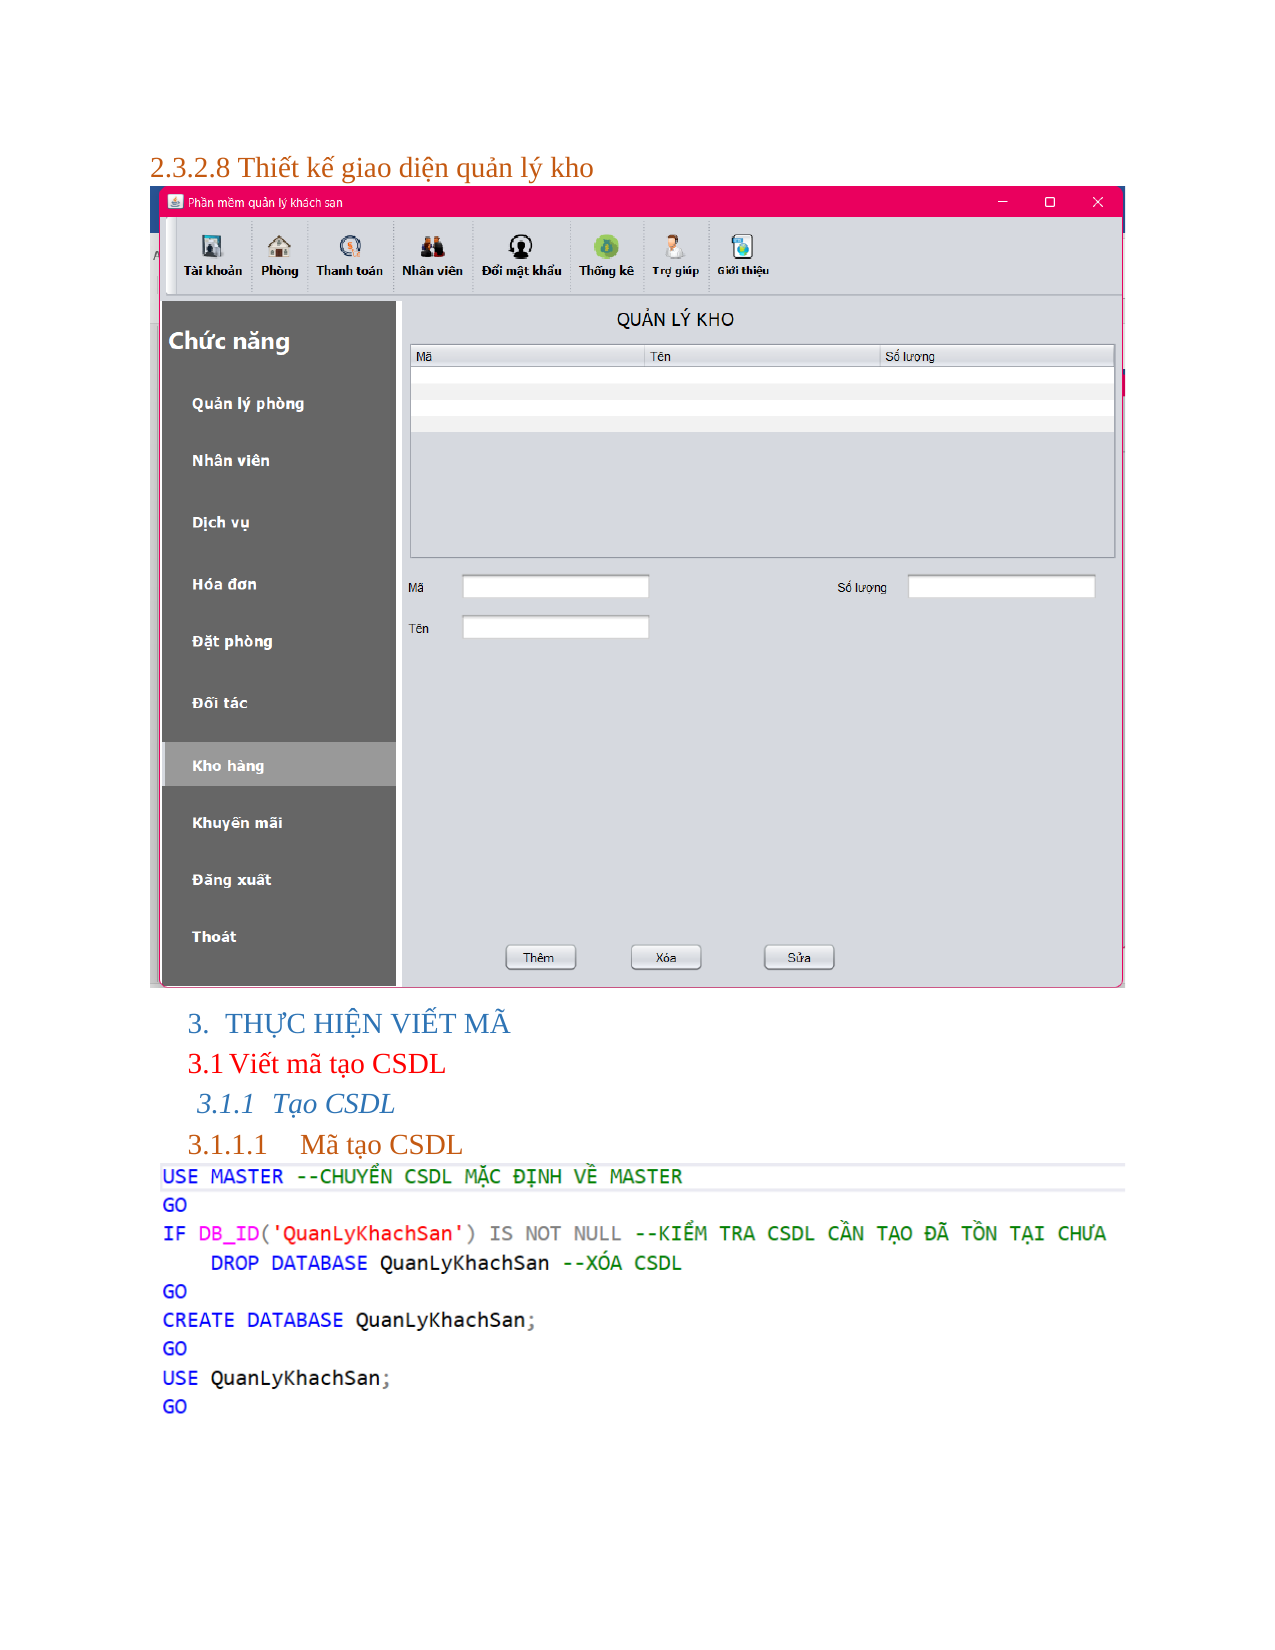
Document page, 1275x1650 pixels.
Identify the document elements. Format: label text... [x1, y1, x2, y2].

subtitle THỰC HIỆN VIẾT MÃ [187, 1006, 1125, 1039]
picture [150, 1163, 1125, 1443]
subtitle Mã tạo CSDL [187, 1127, 1125, 1161]
picture [150, 186, 1125, 988]
subtitle Tạo CSDL [197, 1087, 1125, 1120]
subtitle 2.3.2.8 Thiết kế giao diện quản lý kho [150, 150, 1125, 183]
subtitle Viết mã tạo CSDL [187, 1046, 1125, 1080]
